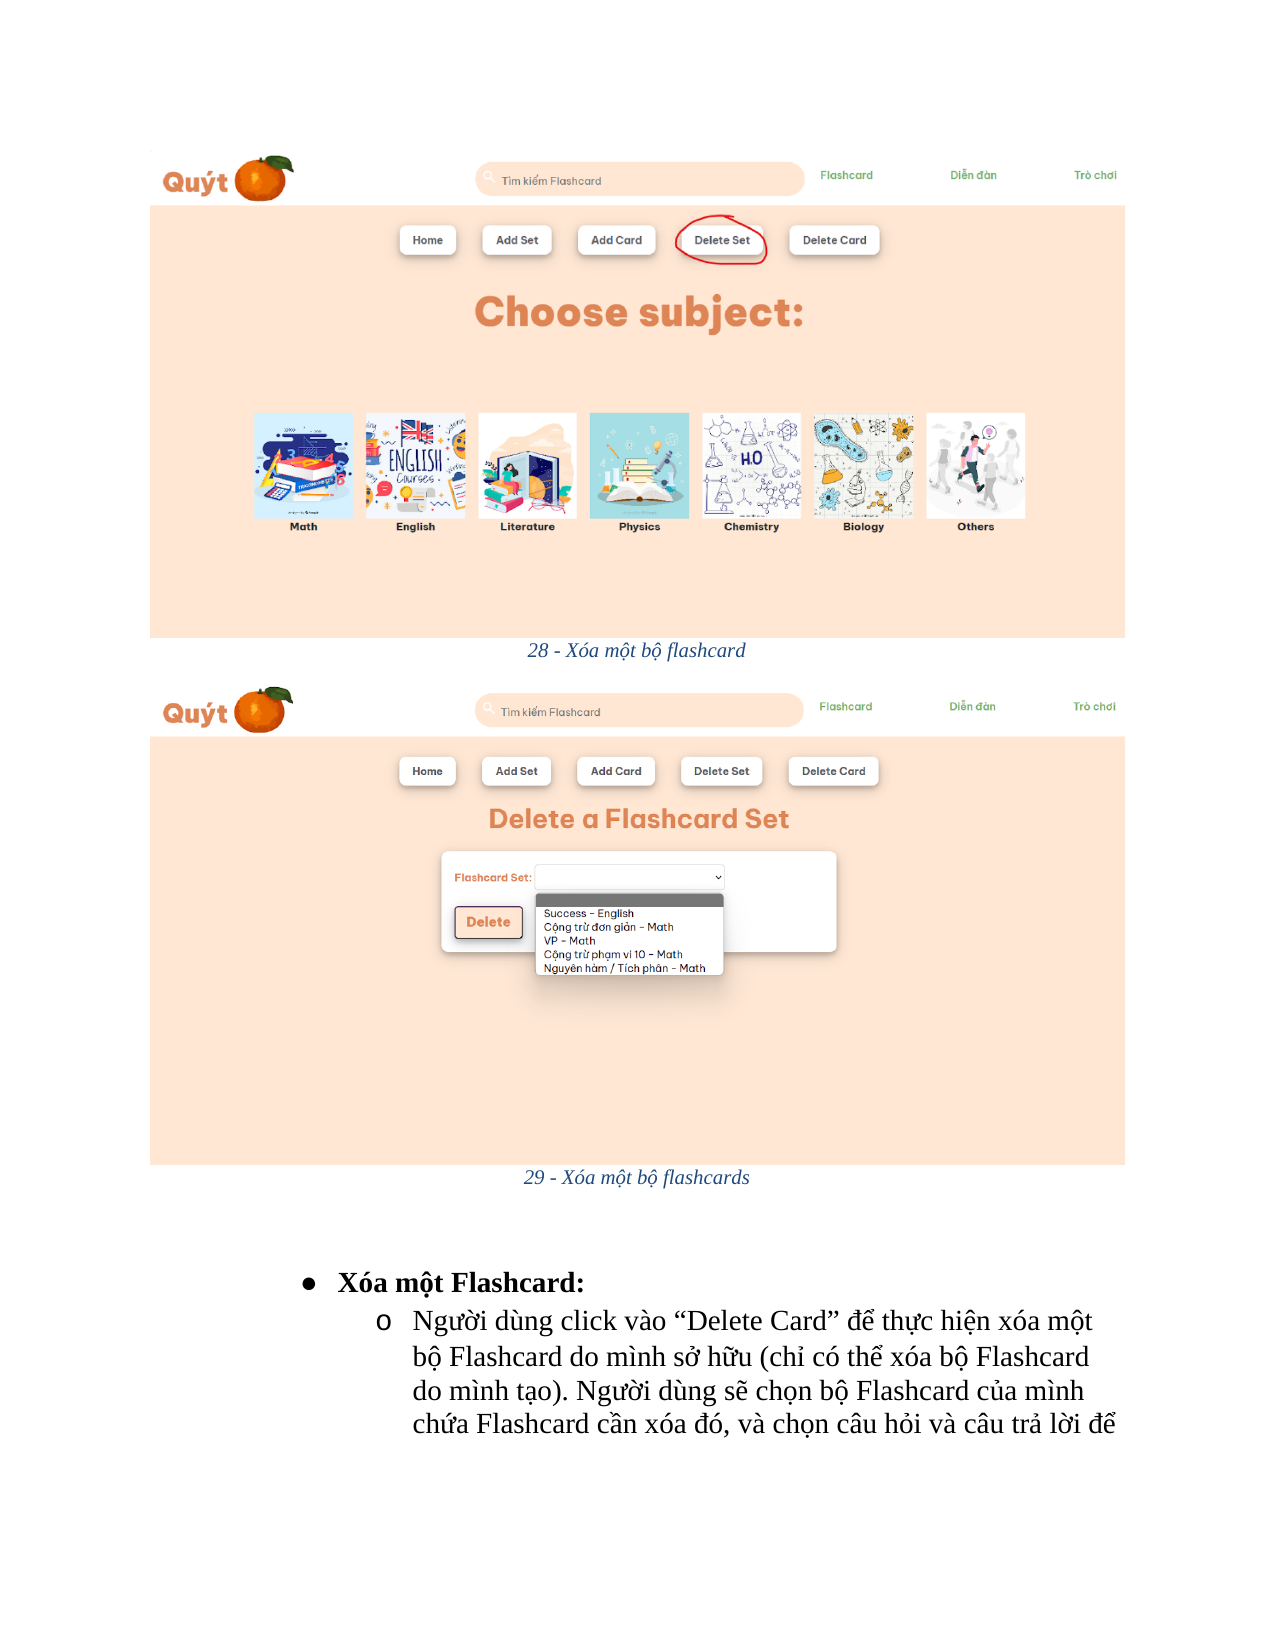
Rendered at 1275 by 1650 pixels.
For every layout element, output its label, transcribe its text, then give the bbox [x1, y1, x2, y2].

text 28 - Xóa một bộ flashcard [150, 638, 1125, 662]
picture [150, 150, 1125, 638]
text 29 - Xóa một bộ flashcards [150, 1165, 1125, 1189]
picture [150, 682, 1125, 1165]
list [375, 1303, 1125, 1440]
list Xóa một Flashcard: [300, 1265, 1125, 1298]
